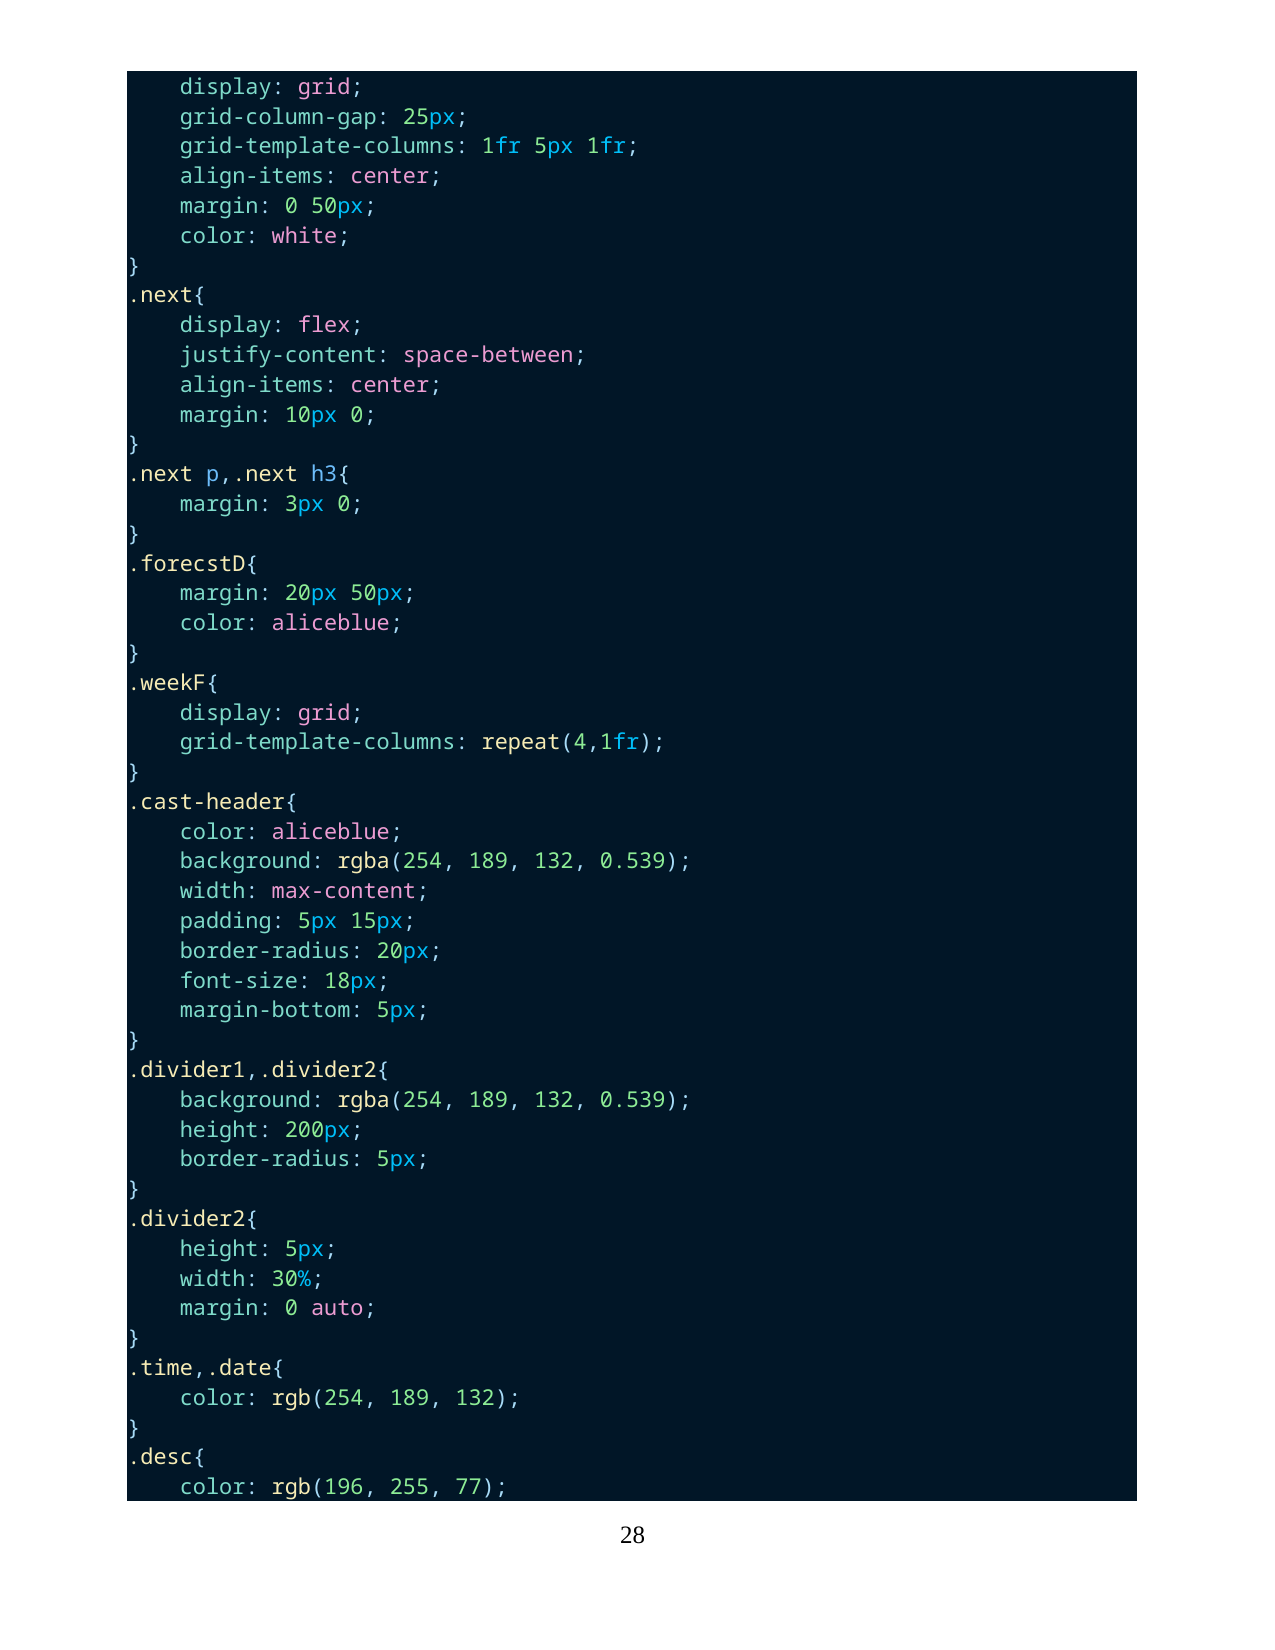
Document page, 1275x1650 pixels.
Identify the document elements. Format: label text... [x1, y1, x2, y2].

text } [127, 1322, 1137, 1352]
text justify-content: space-between; [127, 339, 1137, 369]
text color: aliceblue; [127, 607, 1137, 637]
text align-items: center; [127, 369, 1137, 398]
text margin: 20px 50px; [127, 577, 1137, 607]
text } [127, 428, 1137, 458]
text grid-template-columns: repeat(4,1fr); [127, 726, 1137, 756]
text border-radius: 20px; [127, 935, 1137, 964]
text height: 5px; [127, 1233, 1137, 1262]
text } [127, 249, 1137, 279]
text .cast-header{ [127, 786, 1137, 816]
text margin: 3px 0; [127, 488, 1137, 518]
text grid-column-gap: 25px; [127, 101, 1137, 130]
text color: white; [127, 220, 1137, 249]
text color: rgb(196, 255, 77); [127, 1471, 1137, 1501]
text display: grid; [127, 71, 1137, 101]
text margin: 0 50px; [127, 190, 1137, 220]
text border-radius: 5px; [127, 1143, 1137, 1173]
text background: rgba(254, 189, 132, 0.539); [127, 845, 1137, 875]
text .divider2{ [127, 1203, 1137, 1233]
text display: grid; [127, 696, 1137, 726]
text .divider1,.divider2{ [127, 1054, 1137, 1084]
text width: max-content; [127, 875, 1137, 905]
text background: rgba(254, 189, 132, 0.539); [127, 1084, 1137, 1113]
text } [127, 1024, 1137, 1054]
text font-size: 18px; [127, 964, 1137, 994]
text width: 30%; [127, 1262, 1137, 1292]
text color: rgb(254, 189, 132); [127, 1382, 1137, 1411]
text margin: 0 auto; [127, 1292, 1137, 1322]
text .forecstD{ [127, 547, 1137, 577]
text margin: 10px 0; [127, 398, 1137, 428]
text height: 200px; [127, 1113, 1137, 1143]
text margin-bottom: 5px; [127, 994, 1137, 1024]
text padding: 5px 15px; [127, 905, 1137, 935]
text display: flex; [127, 309, 1137, 339]
text } [127, 518, 1137, 547]
text .time,.date{ [127, 1352, 1137, 1382]
text } [127, 637, 1137, 667]
text .next{ [127, 279, 1137, 309]
text } [127, 1173, 1137, 1203]
text color: aliceblue; [127, 816, 1137, 845]
text grid-template-columns: 1fr 5px 1fr; [127, 130, 1137, 160]
text align-items: center; [127, 160, 1137, 190]
text .weekF{ [127, 667, 1137, 696]
text .desc{ [127, 1441, 1137, 1471]
text } [127, 756, 1137, 786]
text .next p,.next h3{ [127, 458, 1137, 488]
text } [127, 1411, 1137, 1441]
